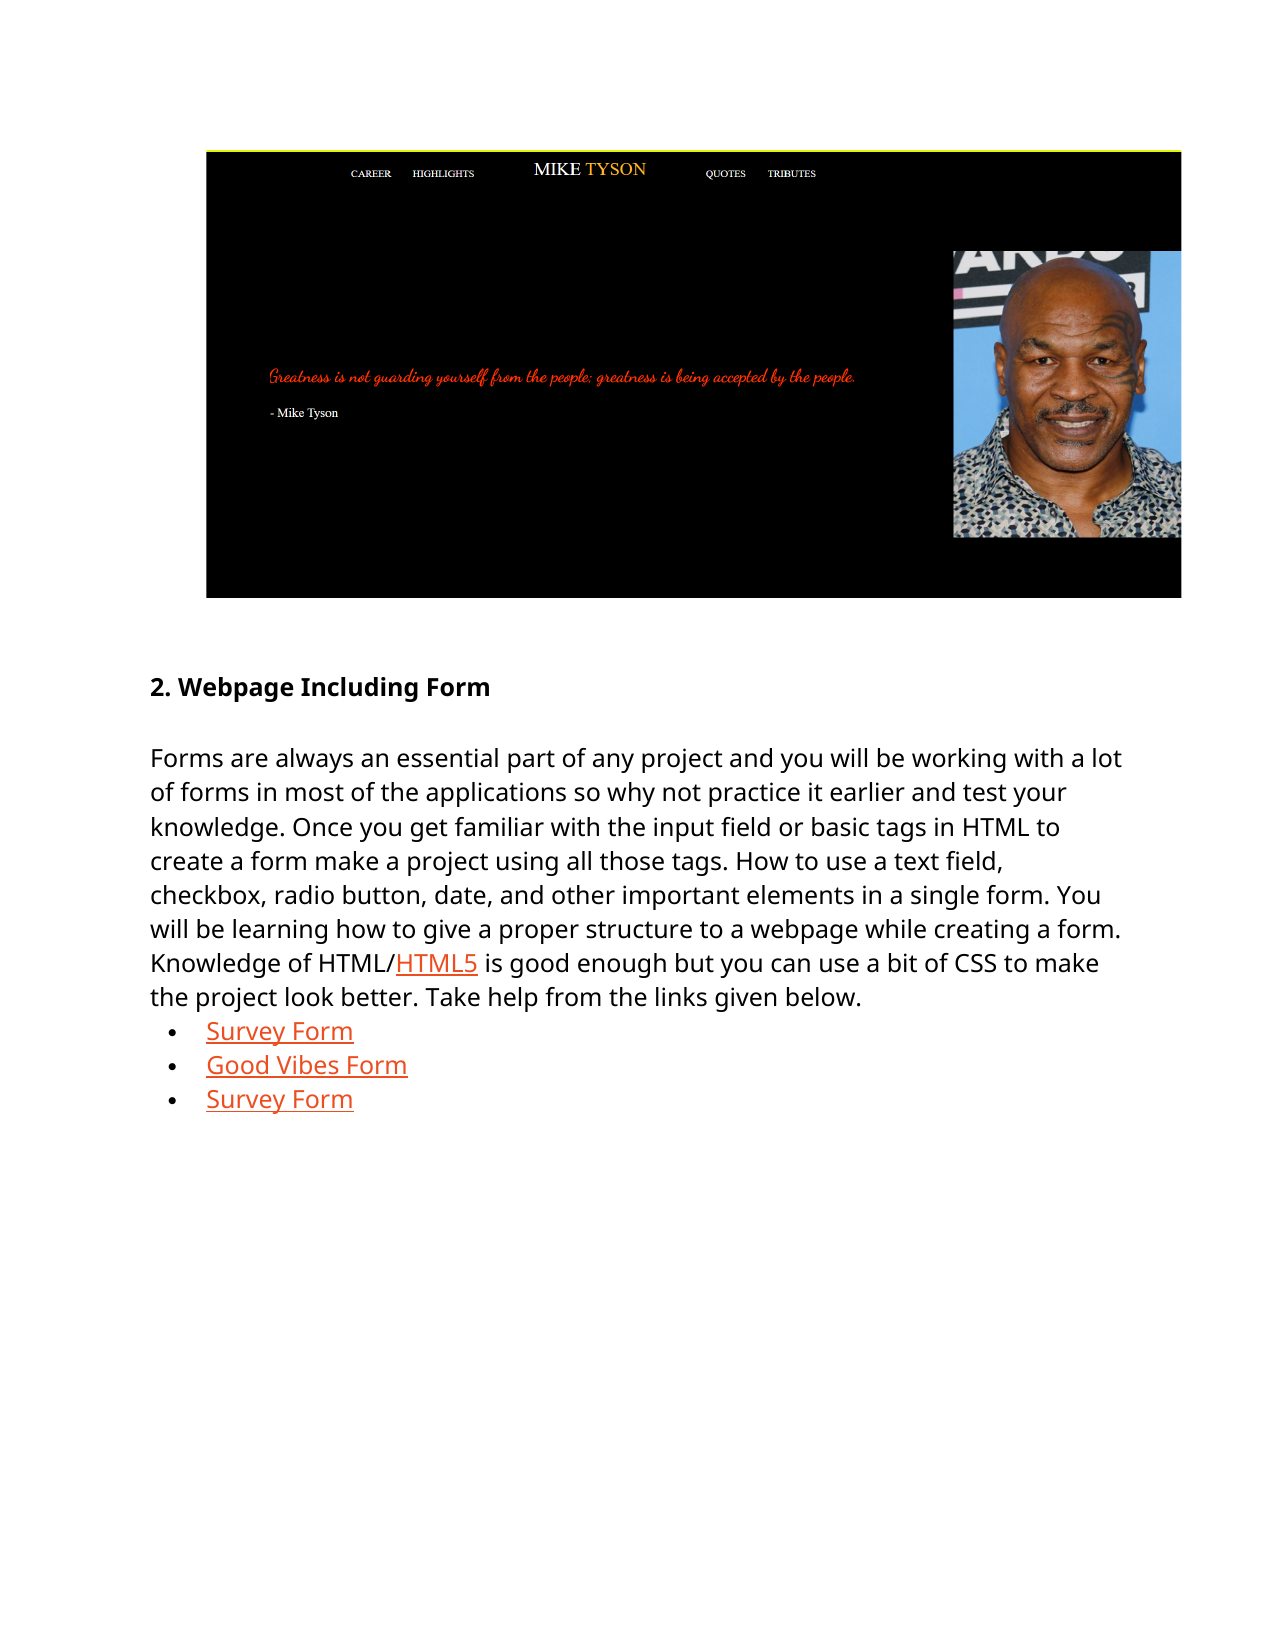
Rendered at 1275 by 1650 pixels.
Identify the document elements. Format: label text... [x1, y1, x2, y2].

picture [206, 150, 1182, 598]
list Survey Form [169, 1082, 1125, 1116]
text Forms are always an essential part of any project and you will be working with a lot of forms in most of the applications so why not practice it earlier and test your knowledge. Once you get familiar with the input field or basic tags in HTML to create a form make a project using all those tags. How to use a text field, checkbox, radio button, date, and other important elements in a single form. You will be learning how to give a proper structure to a webpage while creating a form. Knowledge of HTML/HTML5 is good enough but you can use a bit of CSS to make the project look better. Take help from the links given below. [150, 741, 1125, 1013]
text 2. Webpage Including Form [150, 669, 1125, 703]
list Survey Form [169, 1013, 1125, 1048]
list Good Vibes Form [169, 1048, 1125, 1082]
